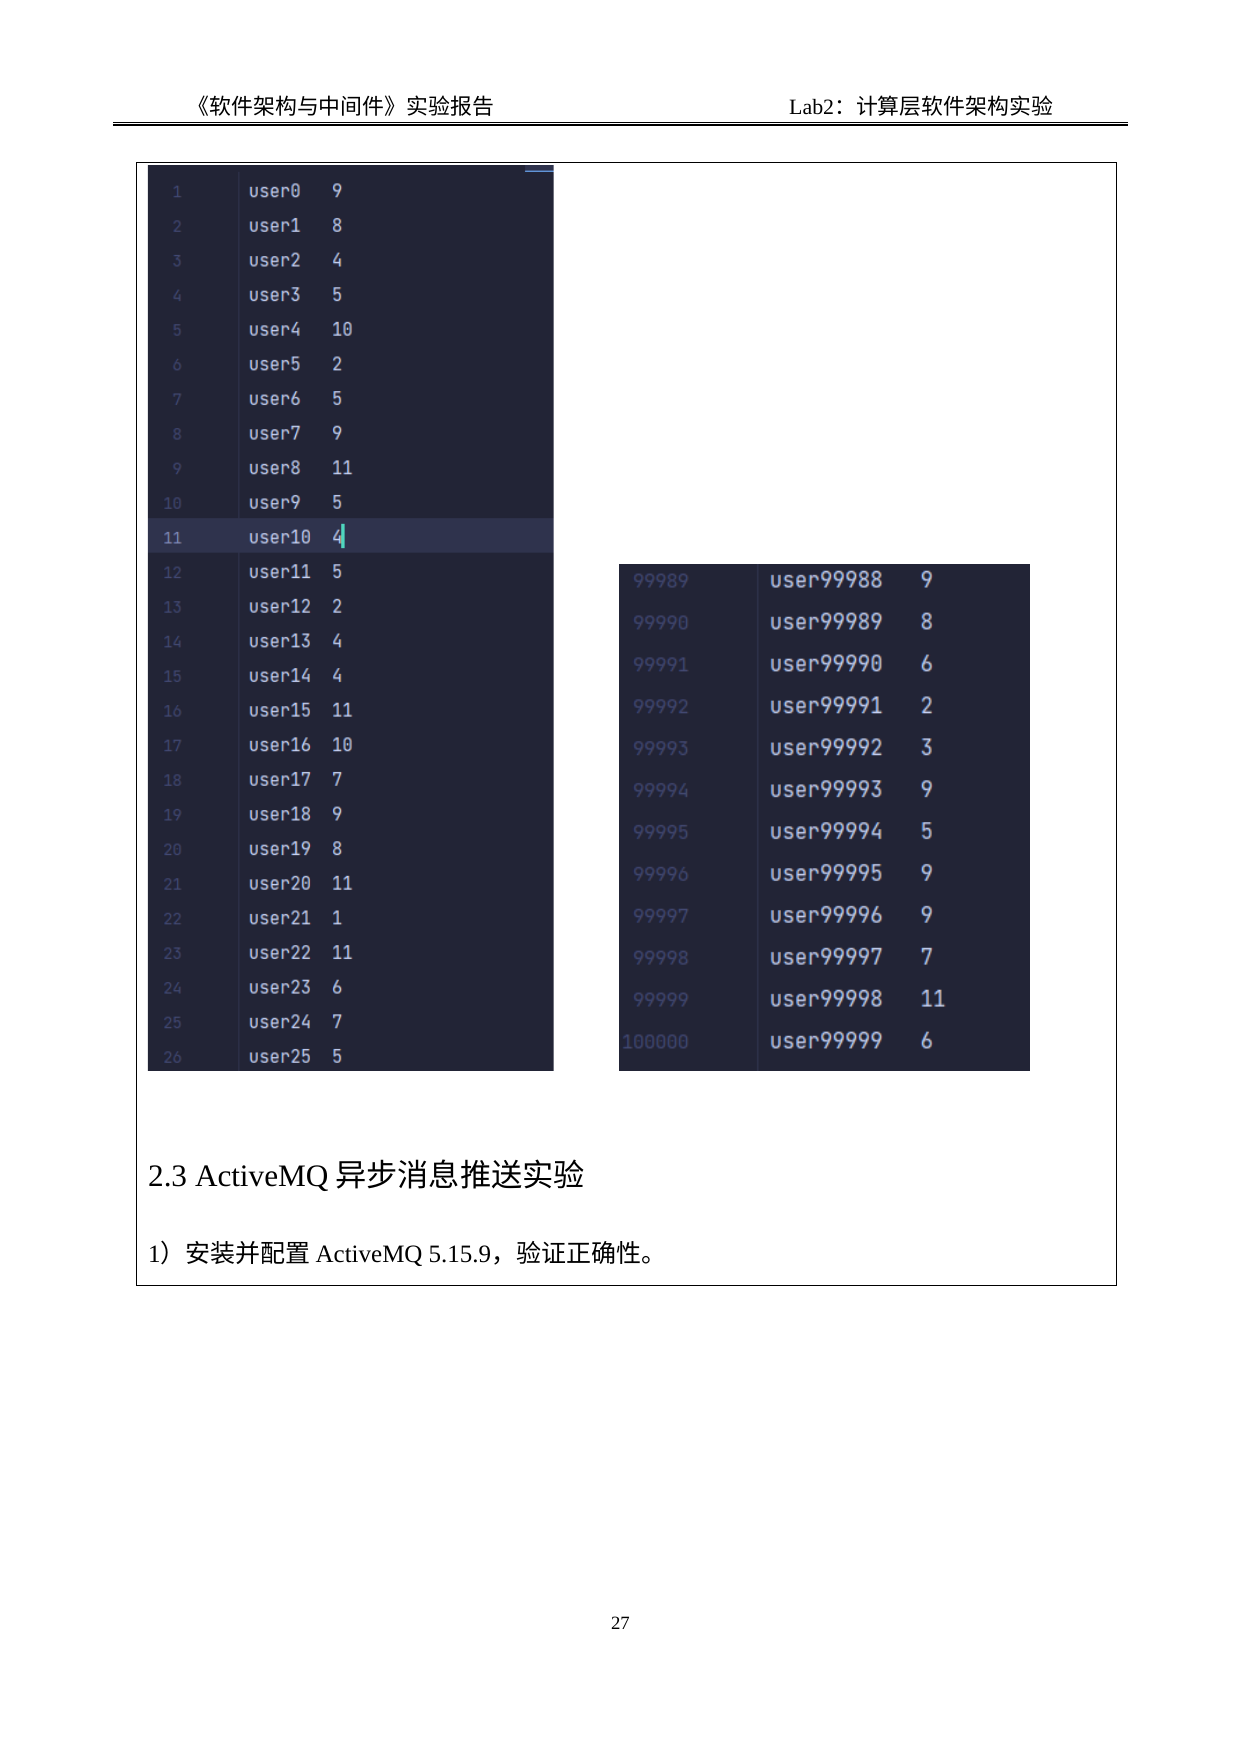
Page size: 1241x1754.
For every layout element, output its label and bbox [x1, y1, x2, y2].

picture [147, 165, 554, 1071]
table_cell [137, 163, 1116, 1284]
picture [619, 564, 1030, 1071]
